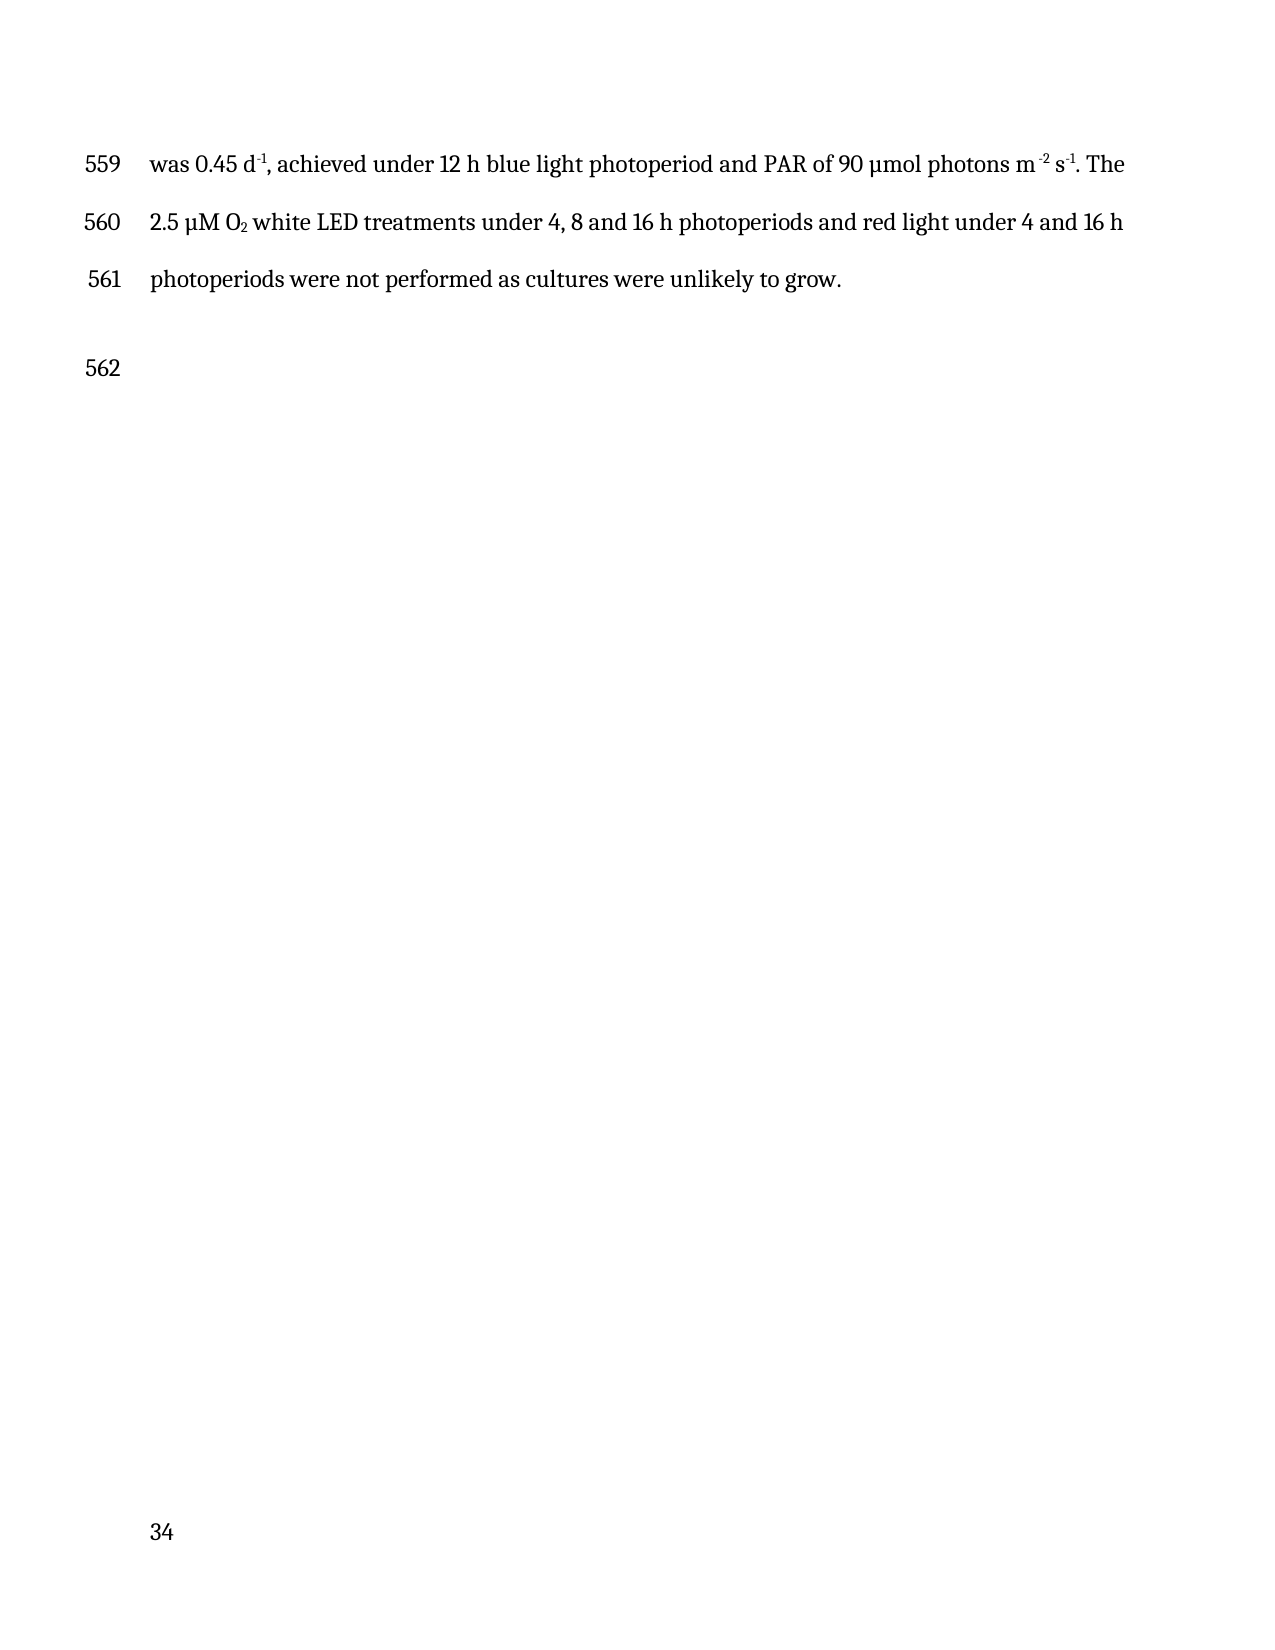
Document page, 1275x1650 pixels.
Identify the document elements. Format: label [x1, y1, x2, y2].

text [150, 150, 1125, 294]
